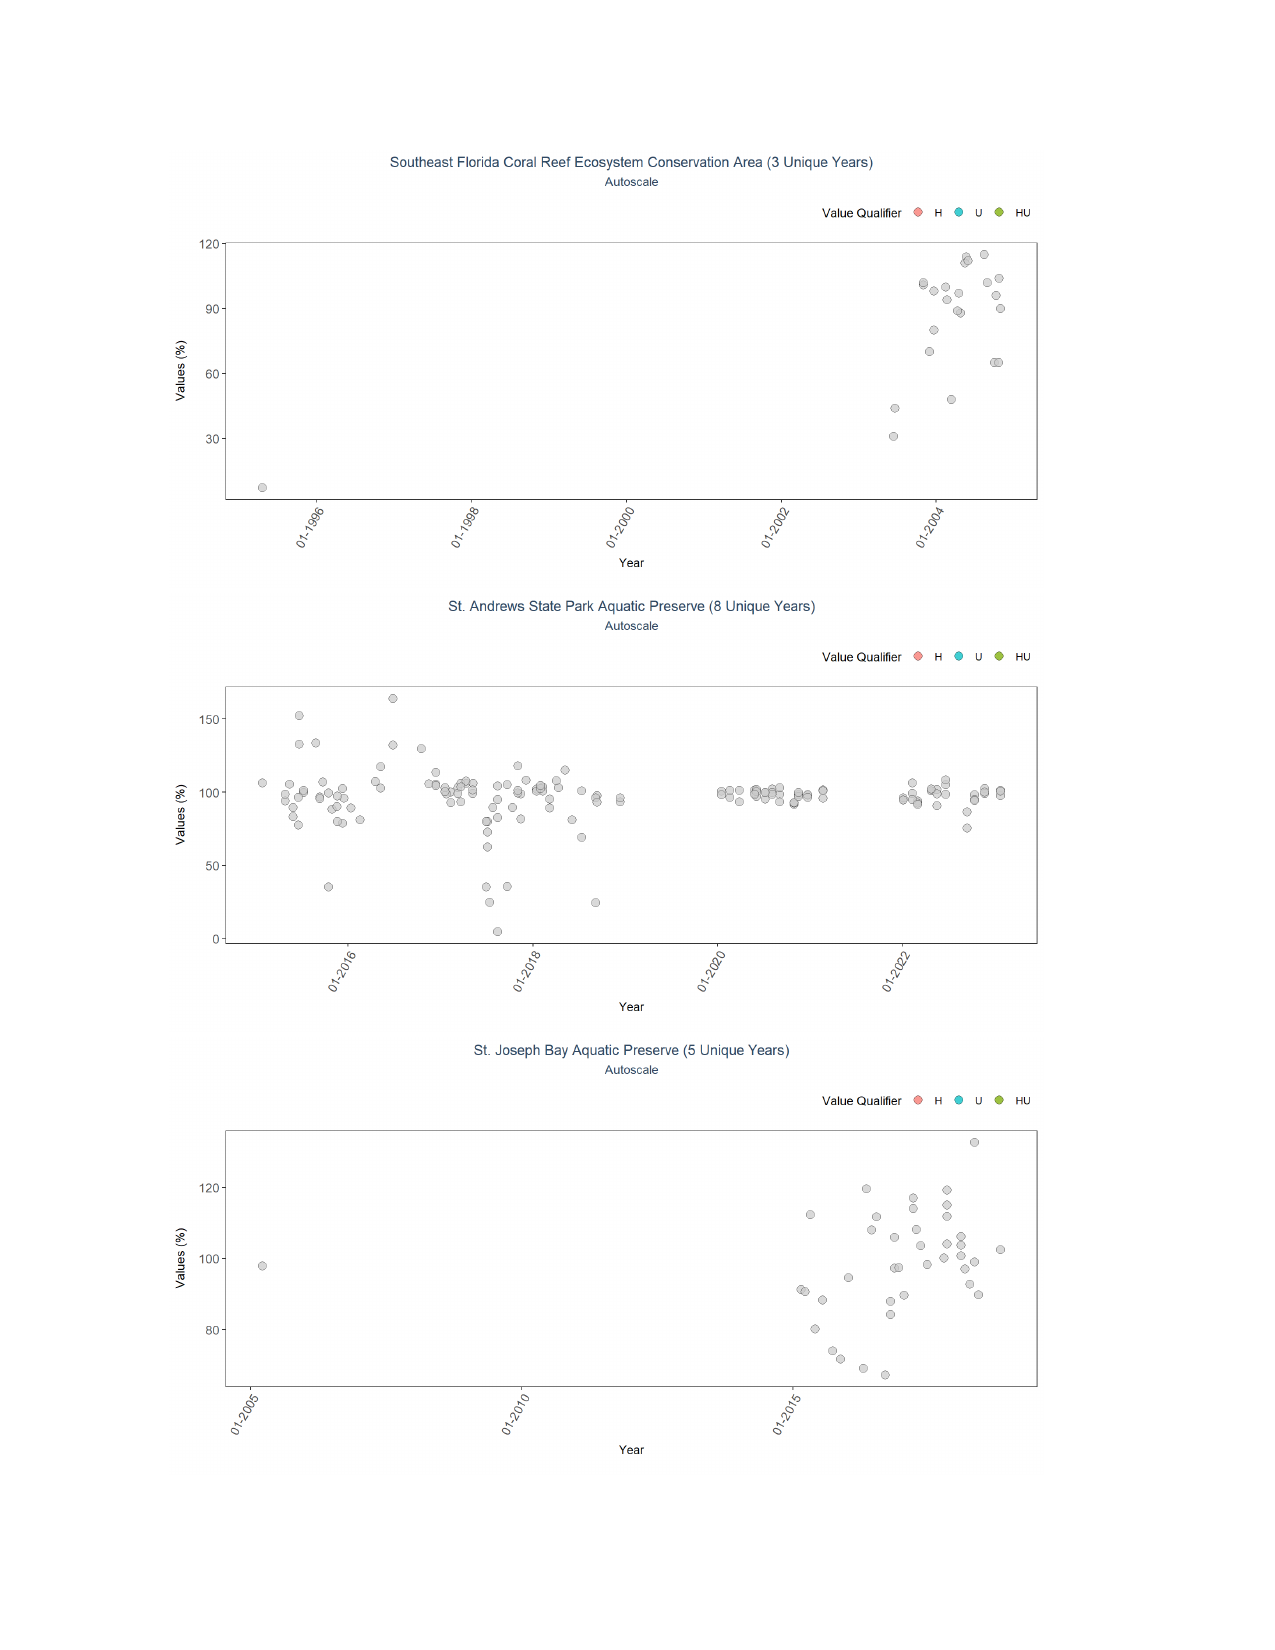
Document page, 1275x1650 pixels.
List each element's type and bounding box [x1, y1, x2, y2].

picture [168, 150, 1044, 588]
picture [168, 1037, 1044, 1475]
picture [168, 593, 1044, 1032]
